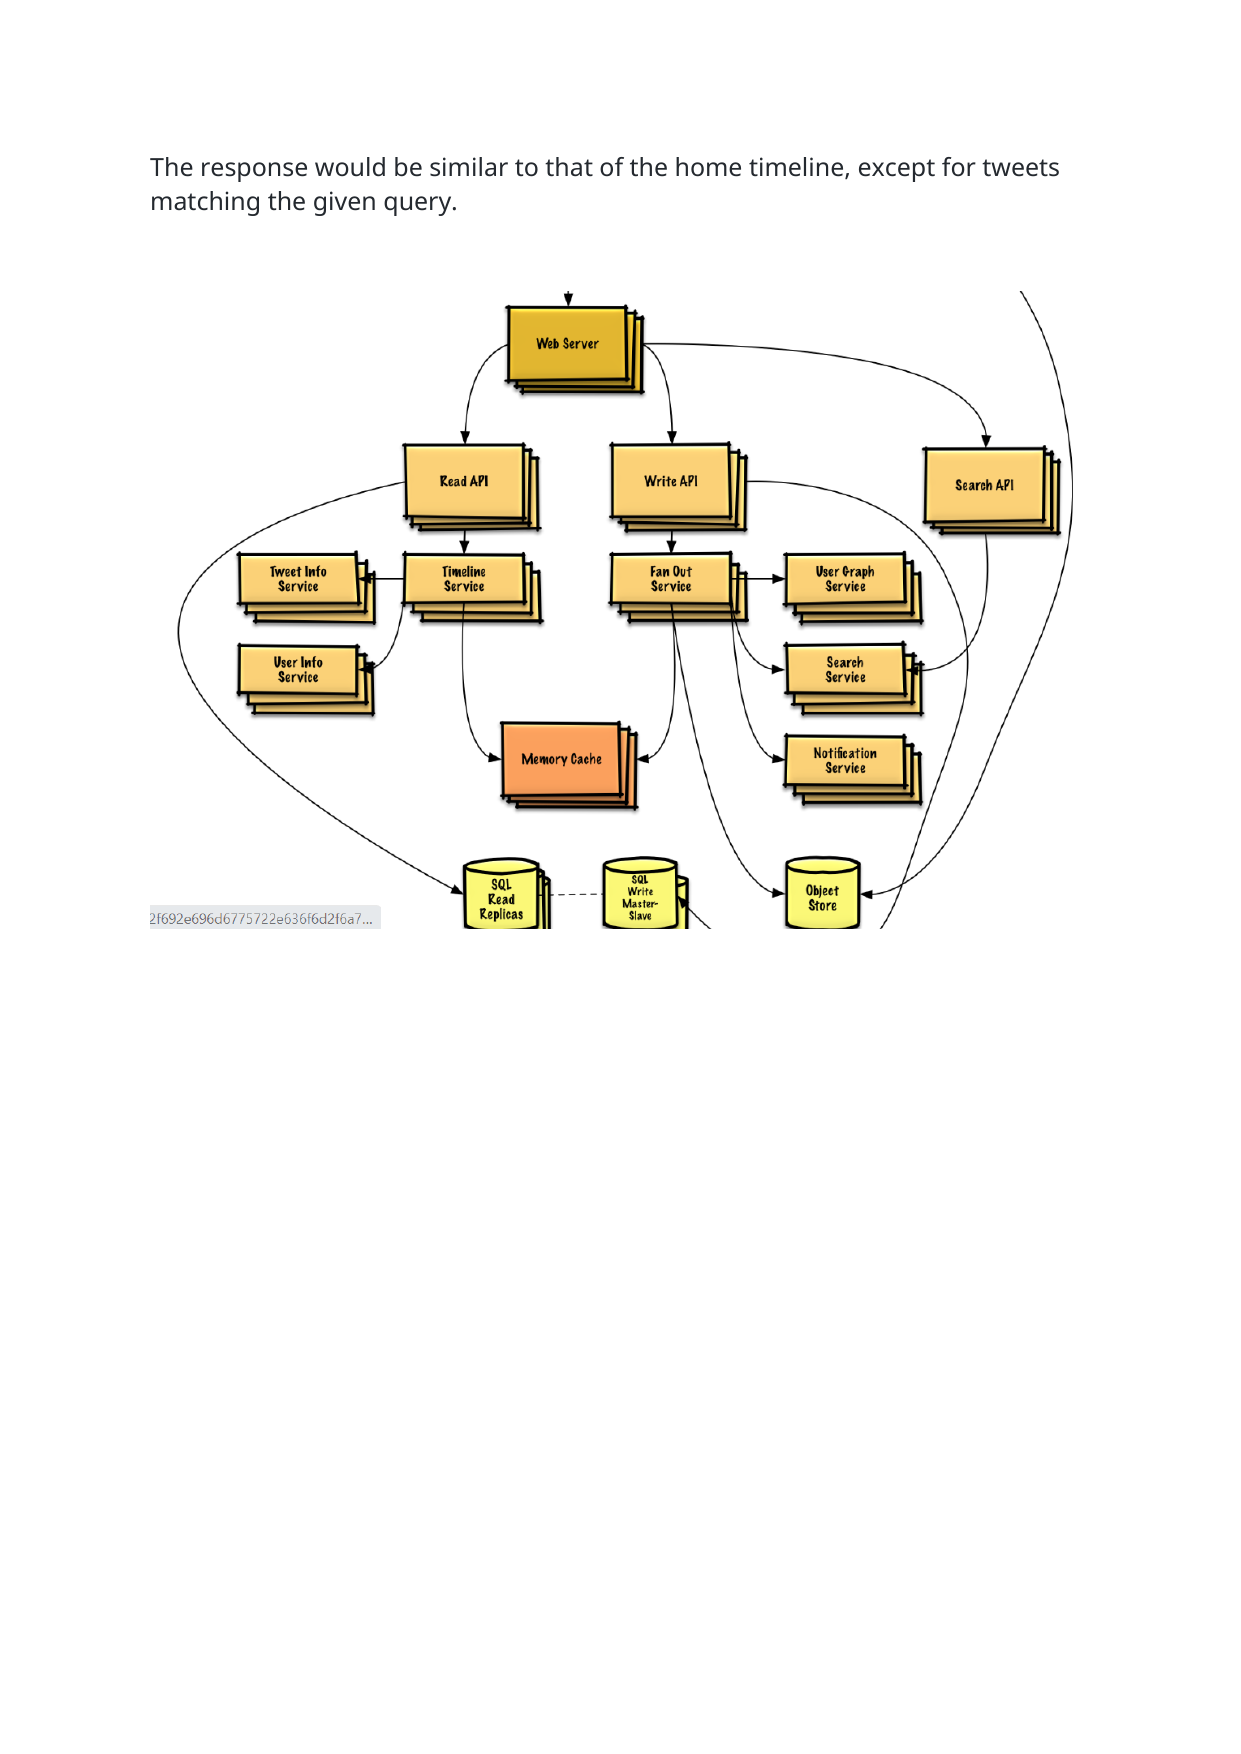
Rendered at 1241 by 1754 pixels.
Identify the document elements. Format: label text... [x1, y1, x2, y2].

text The response would be similar to that of the home timeline, except for tweets matching the given query. [150, 150, 1090, 218]
picture [150, 291, 1091, 929]
